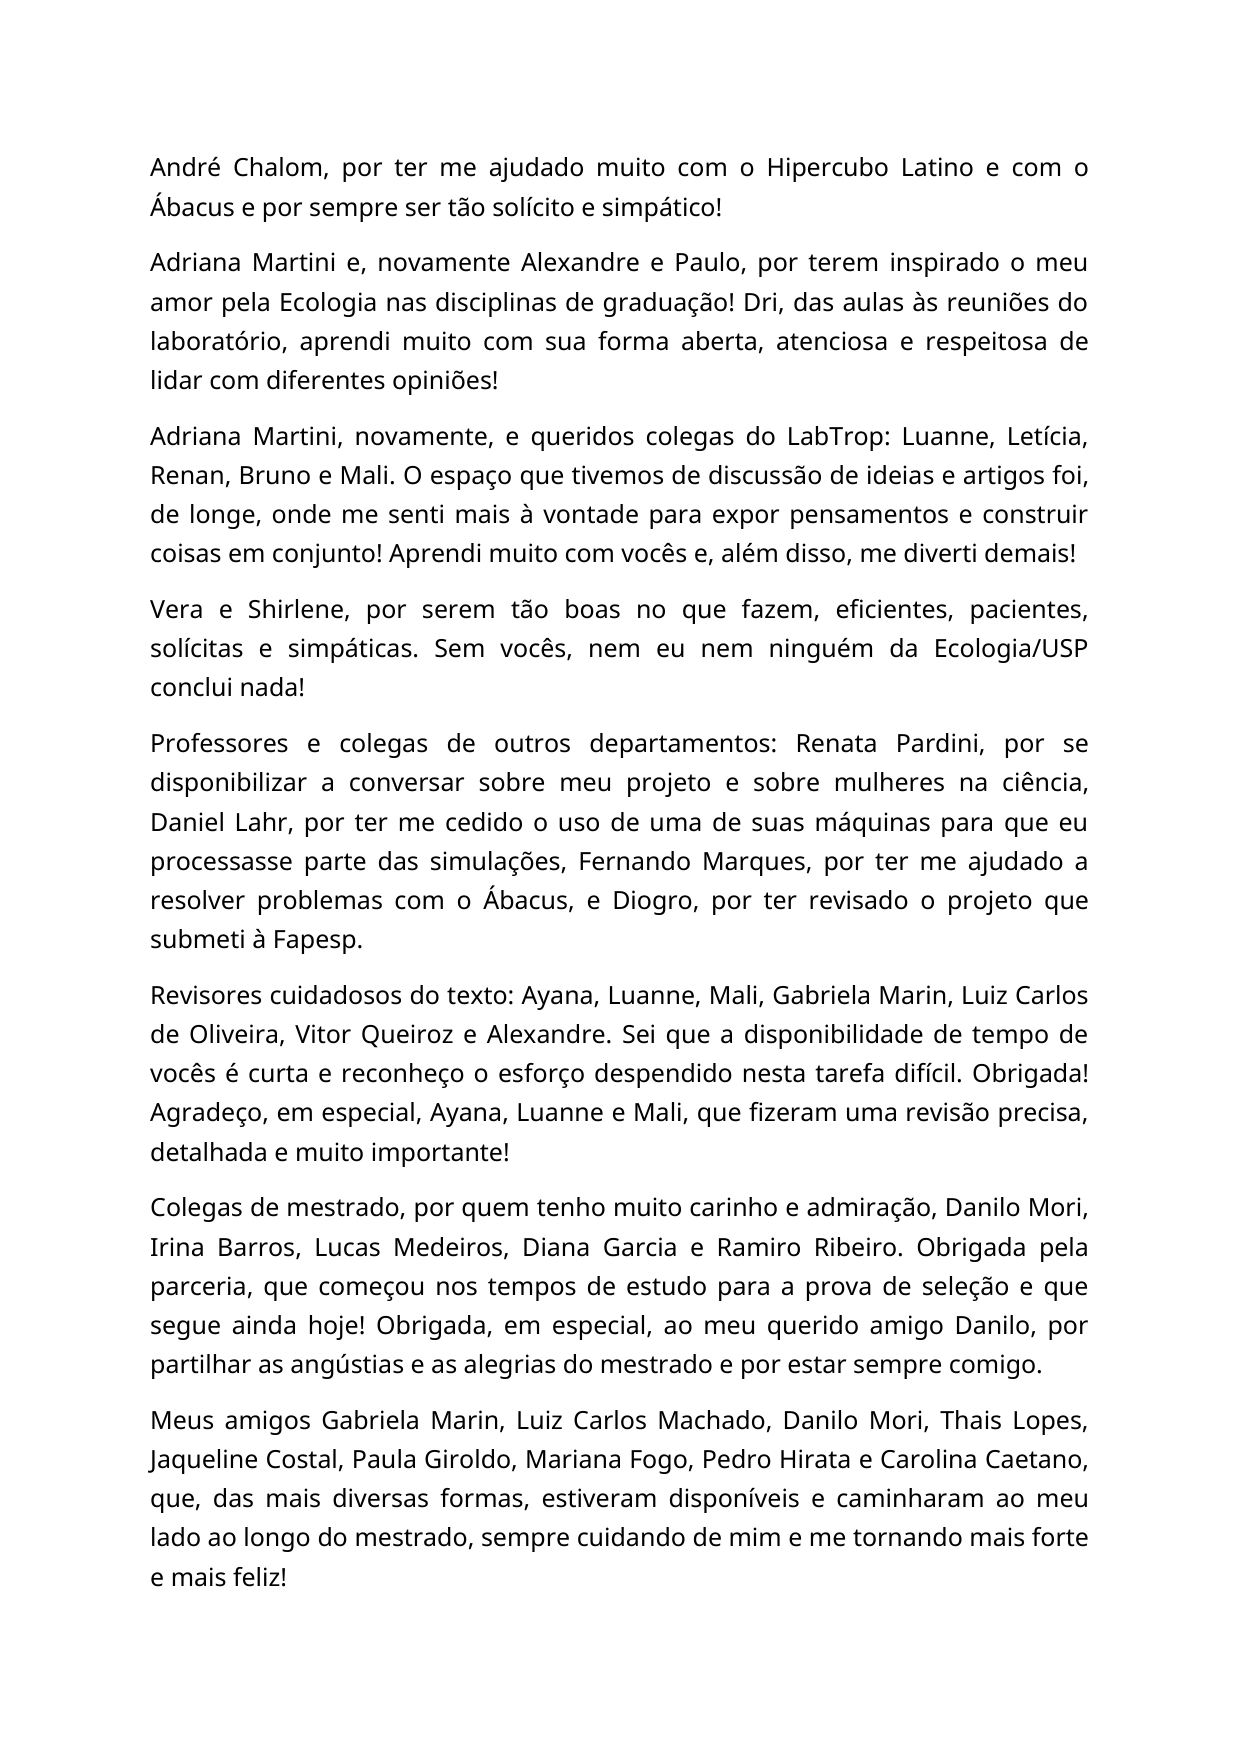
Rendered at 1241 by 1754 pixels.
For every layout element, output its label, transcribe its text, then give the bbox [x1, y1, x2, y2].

text Vera e Shirlene, por serem tão boas no que fazem, eficientes, pacientes, solícitas e simpáticas. Sem vocês, nem eu nem ninguém da Ecologia/USP conclui nada! [150, 592, 1090, 704]
text Adriana Martini e, novamente Alexandre e Paulo, por terem inspirado o meu amor pela Ecologia nas disciplinas de graduação! Dri, das aulas às reuniões do laboratório, aprendi muito com sua forma aberta, atenciosa e respeitosa de lidar com diferentes opiniões! [150, 245, 1090, 397]
text Meus amigos Gabriela Marin, Luiz Carlos Machado, Danilo Mori, Thais Lopes, Jaqueline Costal, Paula Giroldo, Mariana Fogo, Pedro Hirata e Carolina Caetano, que, das mais diversas formas, estiveram disponíveis e caminharam ao meu lado ao longo do mestrado, sempre cuidando de mim e me tornando mais forte e mais feliz! [150, 1402, 1090, 1593]
text Colegas de mestrado, por quem tenho muito carinho e admiração, Danilo Mori, Irina Barros, Lucas Medeiros, Diana Garcia e Ramiro Ribeiro. Obrigada pela parceria, que começou nos tempos de estudo para a prova de seleção e que segue ainda hoje! Obrigada, em especial, ao meu querido amigo Danilo, por partilhar as angústias e as alegrias do mestrado e por estar sempre comigo. [150, 1190, 1090, 1381]
text Adriana Martini, novamente, e queridos colegas do LabTrop: Luanne, Letícia, Renan, Bruno e Mali. O espaço que tivemos de discussão de ideias e artigos foi, de longe, onde me senti mais à vontade para expor pensamentos e construir coisas em conjunto! Aprendi muito com vocês e, além disso, me diverti demais! [150, 418, 1090, 570]
text Professores e colegas de outros departamentos: Renata Pardini, por se disponibilizar a conversar sobre meu projeto e sobre mulheres na ciência, Daniel Lahr, por ter me cedido o uso de uma de suas máquinas para que eu processasse parte das simulações, Fernando Marques, por ter me ajudado a resolver problemas com o Ábacus, e Diogro, por ter revisado o projeto que submeti à Fapesp. [150, 726, 1090, 956]
text Revisores cuidadosos do texto: Ayana, Luanne, Mali, Gabriela Marin, Luiz Carlos de Oliveira, Vitor Queiroz e Alexandre. Sei que a disponibilidade de tempo de vocês é curta e reconheço o esforço despendido nesta tarefa difícil. Obrigada! Agradeço, em especial, Ayana, Luanne e Mali, que fizeram uma revisão precisa, detalhada e muito importante! [150, 977, 1090, 1168]
text André Chalom, por ter me ajudado muito com o Hipercubo Latino e com o Ábacus e por sempre ser tão solícito e simpático! [150, 150, 1090, 223]
